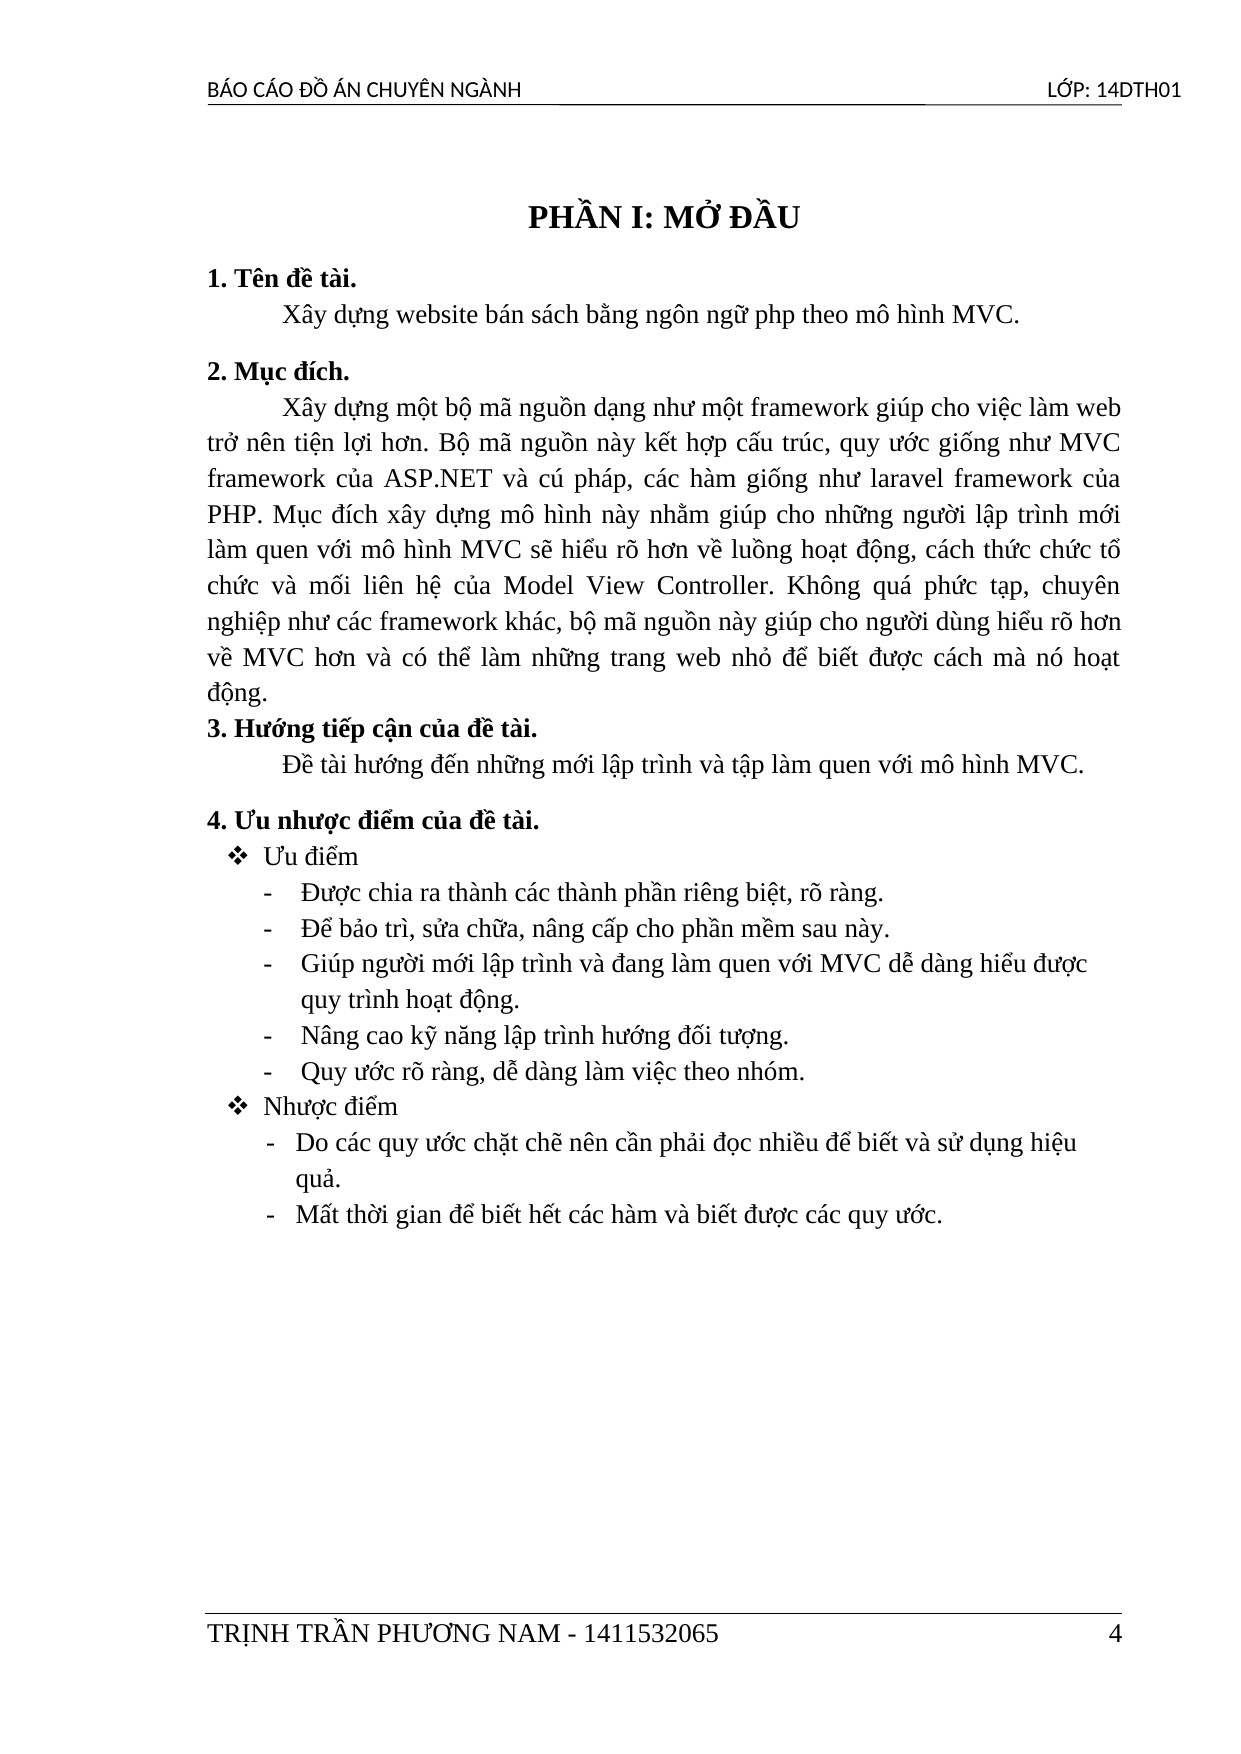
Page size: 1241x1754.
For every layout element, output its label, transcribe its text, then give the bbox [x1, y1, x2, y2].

list 3. Hướng tiếp cận của đề tài. [207, 712, 1122, 743]
list Ưu điểm [226, 840, 1122, 871]
list Mất thời gian để biết hết các hàm và biết được các quy ước. [266, 1198, 1122, 1229]
subtitle 4. Ưu nhược điểm của đề tài. [207, 804, 1122, 836]
list Xây dựng một bộ mã nguồn dạng như một framework giúp cho việc làm web trở nên tiện lợi hơn. Bộ mã nguồn này kết hợp cấu trúc, quy ước giống như MVC framework của ASP.NET và cú pháp, các hàm giống như laravel framework của PHP. Mục đích xây dựng mô hình này nhằm giúp cho những người lập trình mới làm quen với mô hình MVC sẽ hiểu rõ hơn về luồng hoạt động, cách thức chức tổ chức và mối liên hệ của Model View Controller. Không quá phức tạp, chuyên nghiệp như các framework khác, bộ mã nguồn này giúp cho người dùng hiểu rõ hơn về MVC hơn và có thể làm những trang web nhỏ để biết được cách mà nó hoạt động. [207, 391, 1122, 708]
list Quy ước rõ ràng, dễ dàng làm việc theo nhóm. [263, 1055, 1122, 1086]
subtitle PHẦN I: MỞ ĐẦU [207, 198, 1122, 236]
list Xây dựng website bán sách bằng ngôn ngữ php theo mô hình MVC. [282, 298, 1122, 329]
subtitle 1. Tên đề tài. [207, 263, 1122, 294]
list Đề tài hướng đến những mới lập trình và tập làm quen với mô hình MVC. [282, 748, 1122, 779]
list Giúp người mới lập trình và đang làm quen với MVC dễ dàng hiểu được quy trình hoạt động. [263, 948, 1122, 1014]
subtitle 2. Mục đích. [207, 355, 1122, 386]
list Nhược điểm [226, 1091, 1122, 1122]
list Để bảo trì, sửa chữa, nâng cấp cho phần mềm sau này. [263, 912, 1122, 943]
list Do các quy ước chặt chẽ nên cần phải đọc nhiều để biết và sử dụng hiệu quả. [266, 1126, 1122, 1193]
list Được chia ra thành các thành phần riêng biệt, rõ ràng. [263, 876, 1122, 907]
list Nâng cao kỹ năng lập trình hướng đối tượng. [263, 1019, 1122, 1050]
